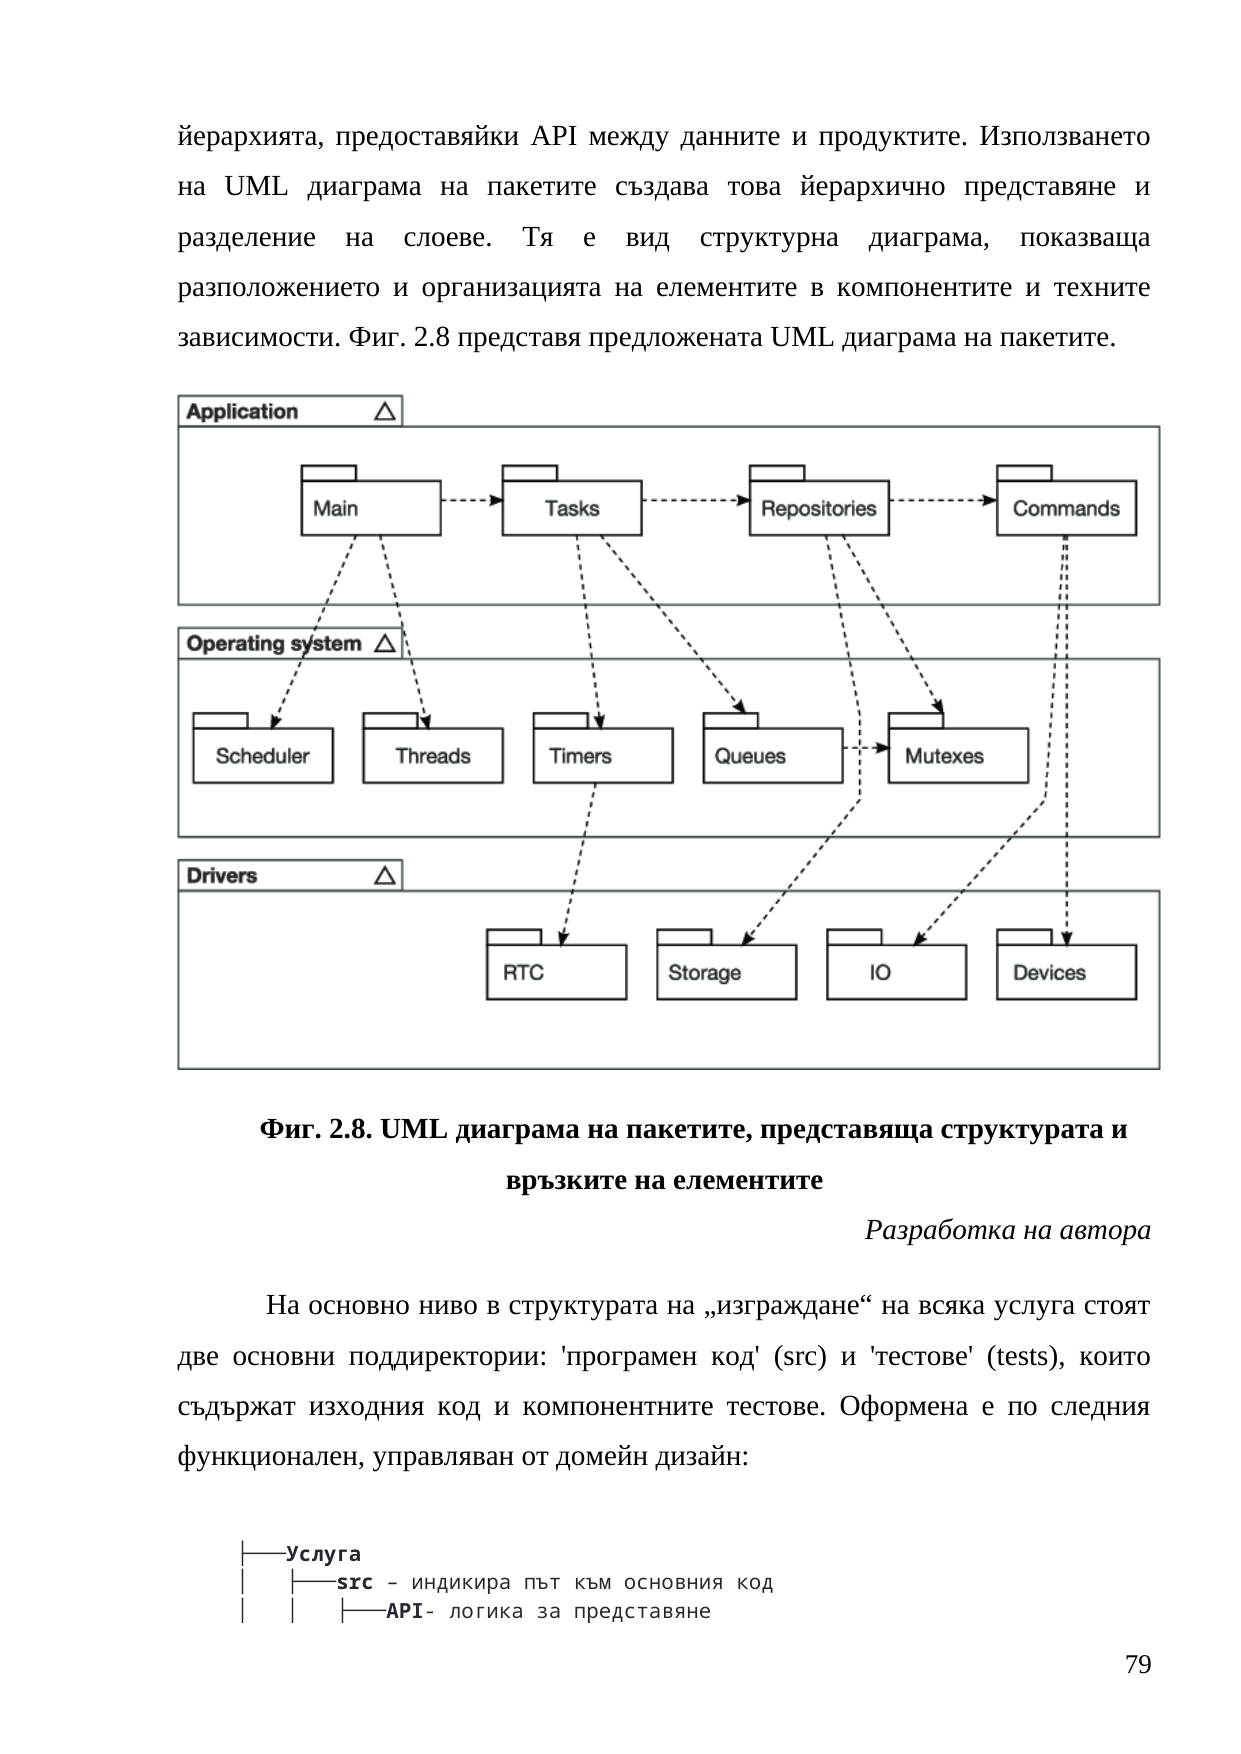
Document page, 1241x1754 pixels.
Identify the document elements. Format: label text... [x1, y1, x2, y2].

text ├───Услуга [177, 1539, 1152, 1567]
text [177, 118, 1152, 353]
text │ ├───src – индикира път към основния код [177, 1567, 1152, 1596]
text │ │ ├───API- логика за представяне [177, 1596, 1152, 1624]
text На основно ниво в структурата на „изграждане“ на всяка услуга стоят две основни поддиректории: 'програмен код' (src) и 'тестове' (tests), които съдържат изходния код и компонентните тестове. Оформена е по следния функционален, управляван от домейн дизайн: [177, 1287, 1152, 1472]
title Фиг. 2.8. UML диаграма на пакетите, представяща структурата и връзките на елементите [177, 1111, 1152, 1195]
picture [177, 394, 1162, 1070]
title Разработка на автора [177, 1212, 1152, 1246]
